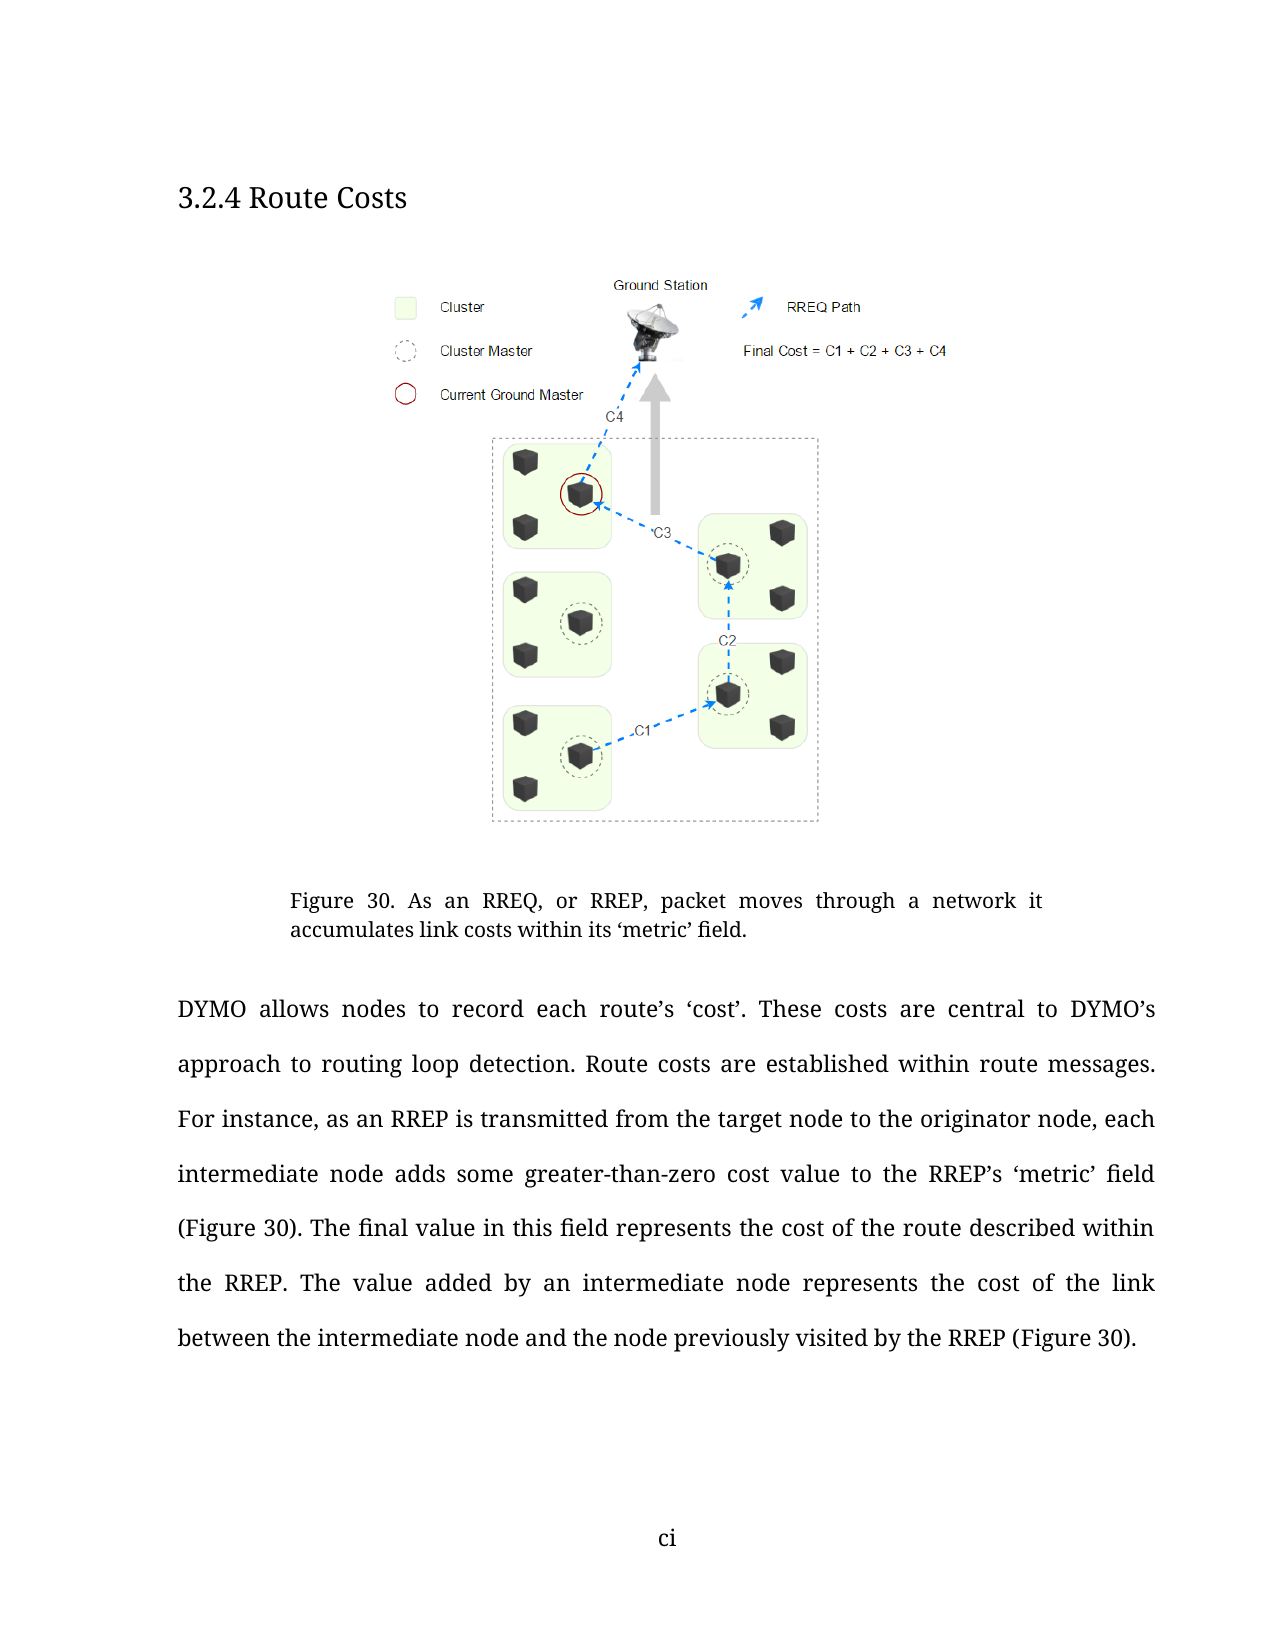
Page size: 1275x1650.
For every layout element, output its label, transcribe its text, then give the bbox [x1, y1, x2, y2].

text DYMO allows nodes to record each route’s ‘cost’. These costs are central to DYMO’s approach to routing loop detection. Route costs are established within route messages. For instance, as an RREP is transmitted from the target node to the originator node, each intermediate node adds some greater-than-zero cost value to the RREP’s ‘metric’ field (Figure 30). The final value in this field represents the cost of the route described within the RREP. The value added by an intermediate node represents the cost of the link between the intermediate node and the node previously visited by the RREP (Figure 30). [177, 993, 1157, 1353]
text Figure 30. As an RREQ, or RREP, packet moves through a network it accumulates link costs within its ‘metric’ field. [290, 887, 1044, 943]
subtitle Route Costs [177, 177, 1157, 217]
picture [376, 262, 959, 847]
